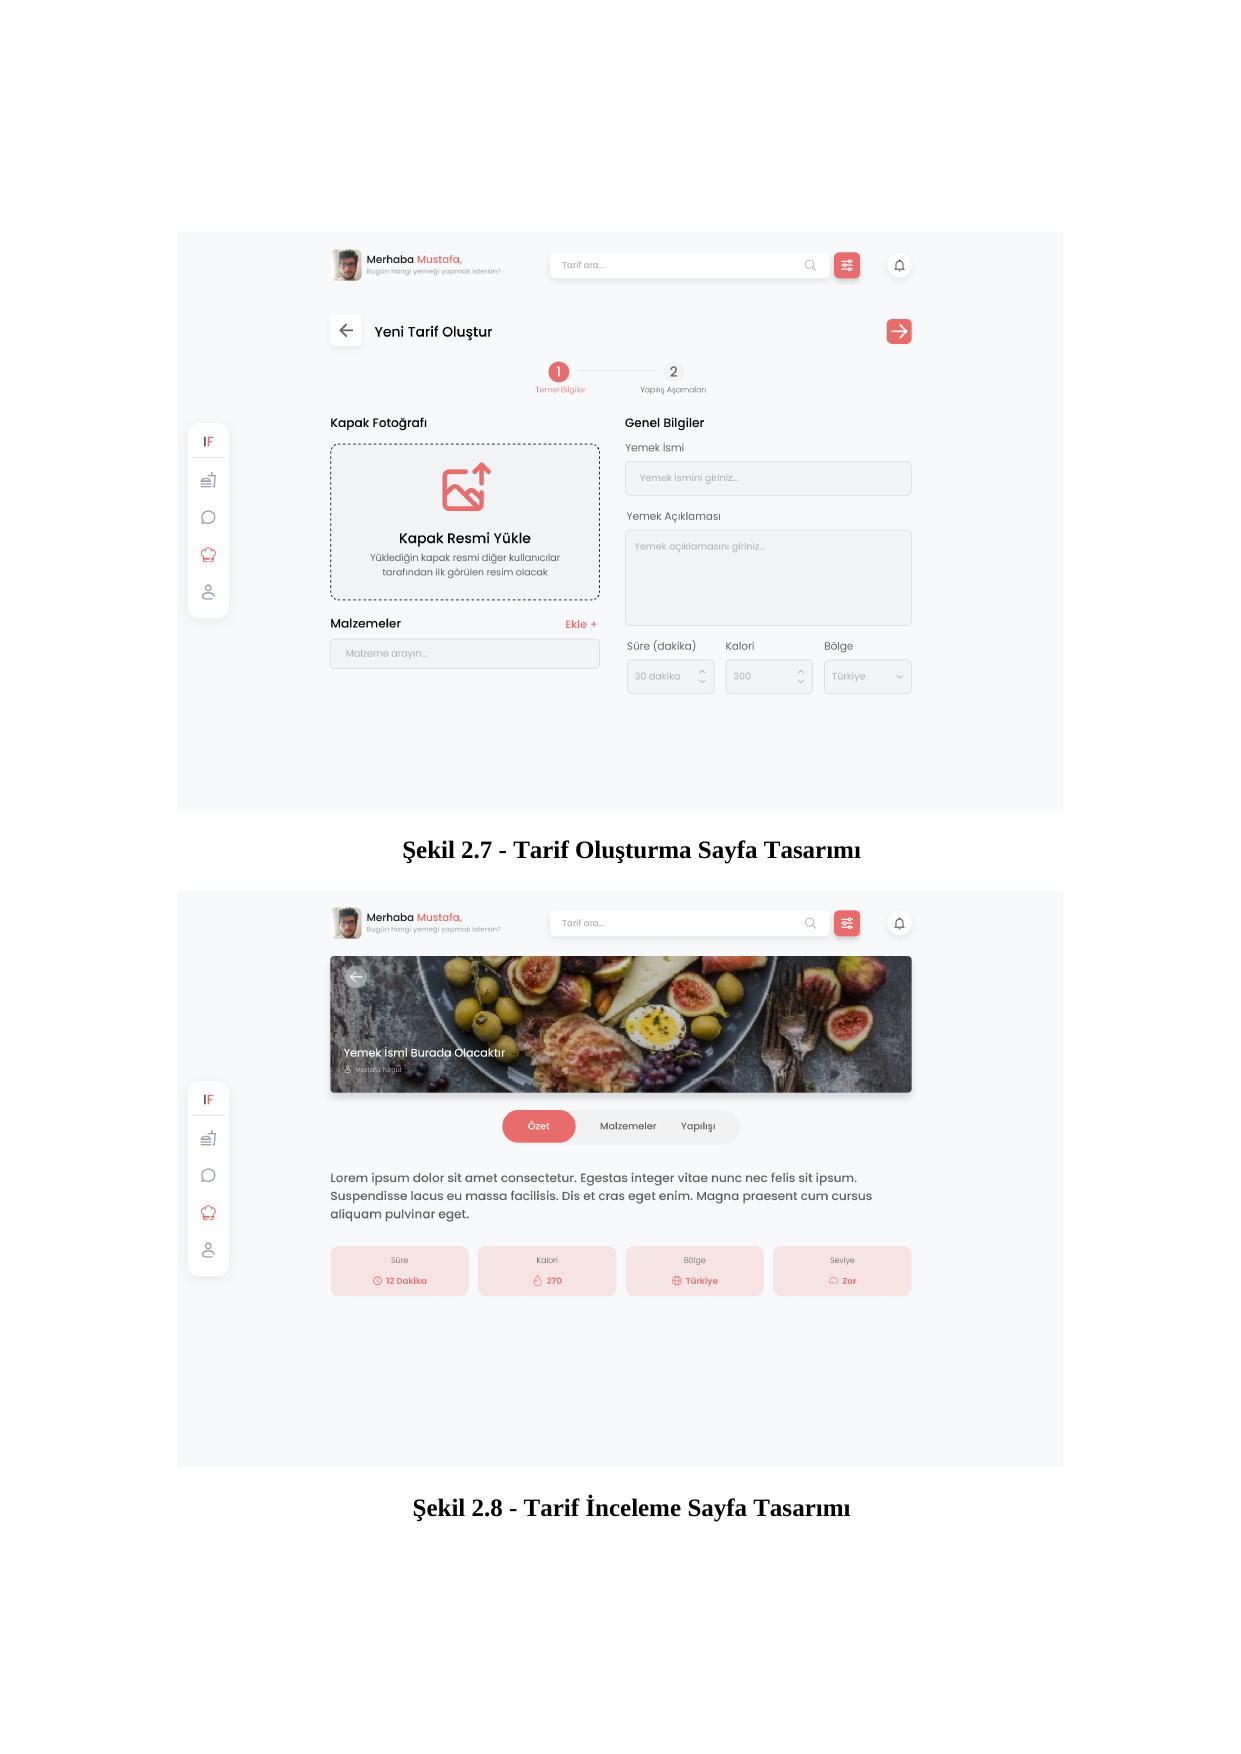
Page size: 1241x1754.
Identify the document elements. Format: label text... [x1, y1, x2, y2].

picture [177, 232, 1064, 809]
picture [177, 891, 1064, 1467]
text Şekil 2.8 - Tarif İnceleme Sayfa Tasarımı [200, 1493, 1063, 1522]
text Şekil 2.7 - Tarif Oluşturma Sayfa Tasarımı [200, 835, 1063, 864]
